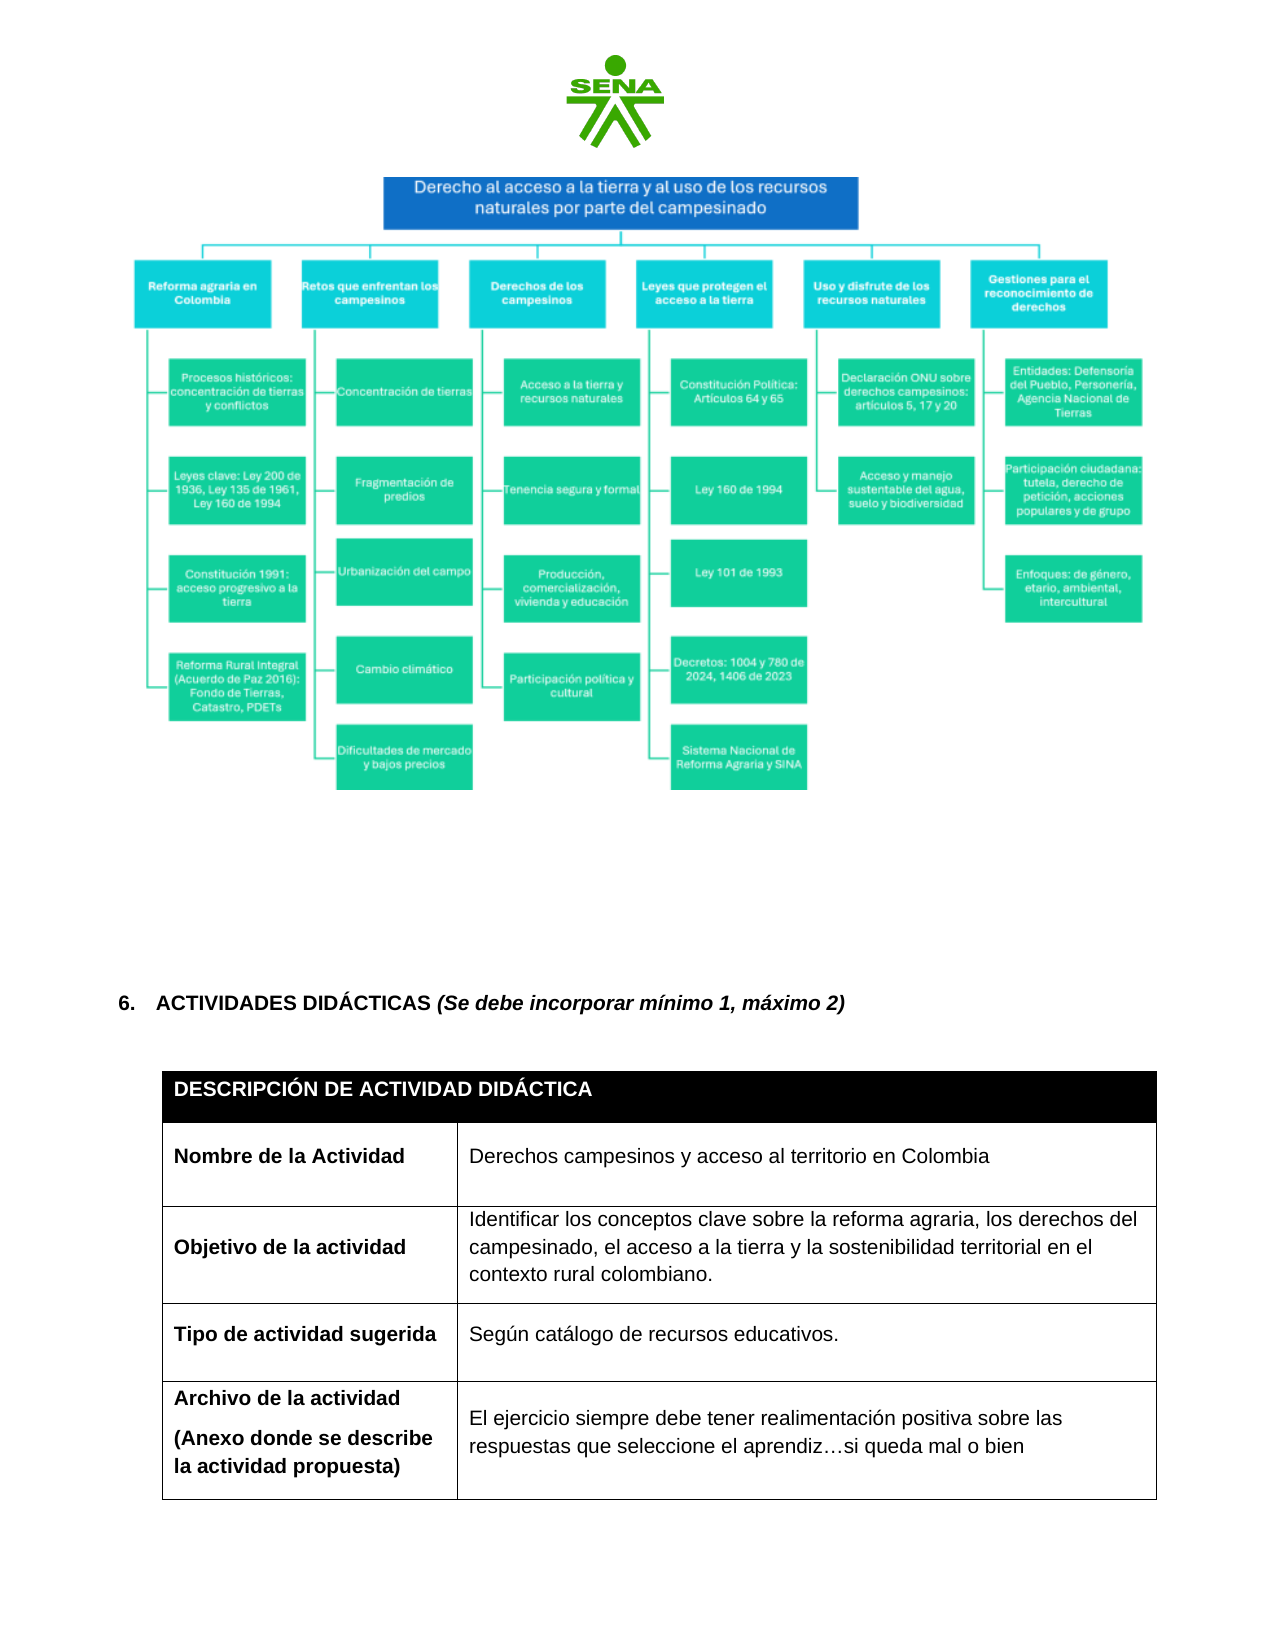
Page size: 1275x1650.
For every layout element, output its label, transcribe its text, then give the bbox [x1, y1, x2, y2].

table_cell Nombre de la Actividad [163, 1123, 457, 1206]
table_cell Según catálogo de recursos educativos. [458, 1304, 1156, 1381]
table_header DESCRIPCIÓN DE ACTIVIDAD DIDÁCTICA [163, 1072, 1156, 1122]
table_cell Derechos campesinos y acceso al territorio en Colombia [458, 1123, 1156, 1206]
picture [566, 55, 664, 148]
table_cell Archivo de la actividad (Anexo donde se describe la actividad propuesta) [163, 1382, 457, 1498]
table_cell Tipo de actividad sugerida [163, 1304, 457, 1381]
picture [118, 177, 1157, 790]
table_cell Identificar los conceptos clave sobre la reforma agraria, los derechos del campesinado, el acceso a la tierra y la sostenibilidad territorial en el contexto rural colombiano. [458, 1207, 1156, 1303]
table_cell El ejercicio siempre debe tener realimentación positiva sobre las respuestas que seleccione el aprendiz…si queda mal o bien [458, 1382, 1156, 1498]
table_cell Objetivo de la actividad [163, 1207, 457, 1303]
list ACTIVIDADES DIDÁCTICAS (Se debe incorporar mínimo 1, máximo 2) [118, 991, 1157, 1015]
